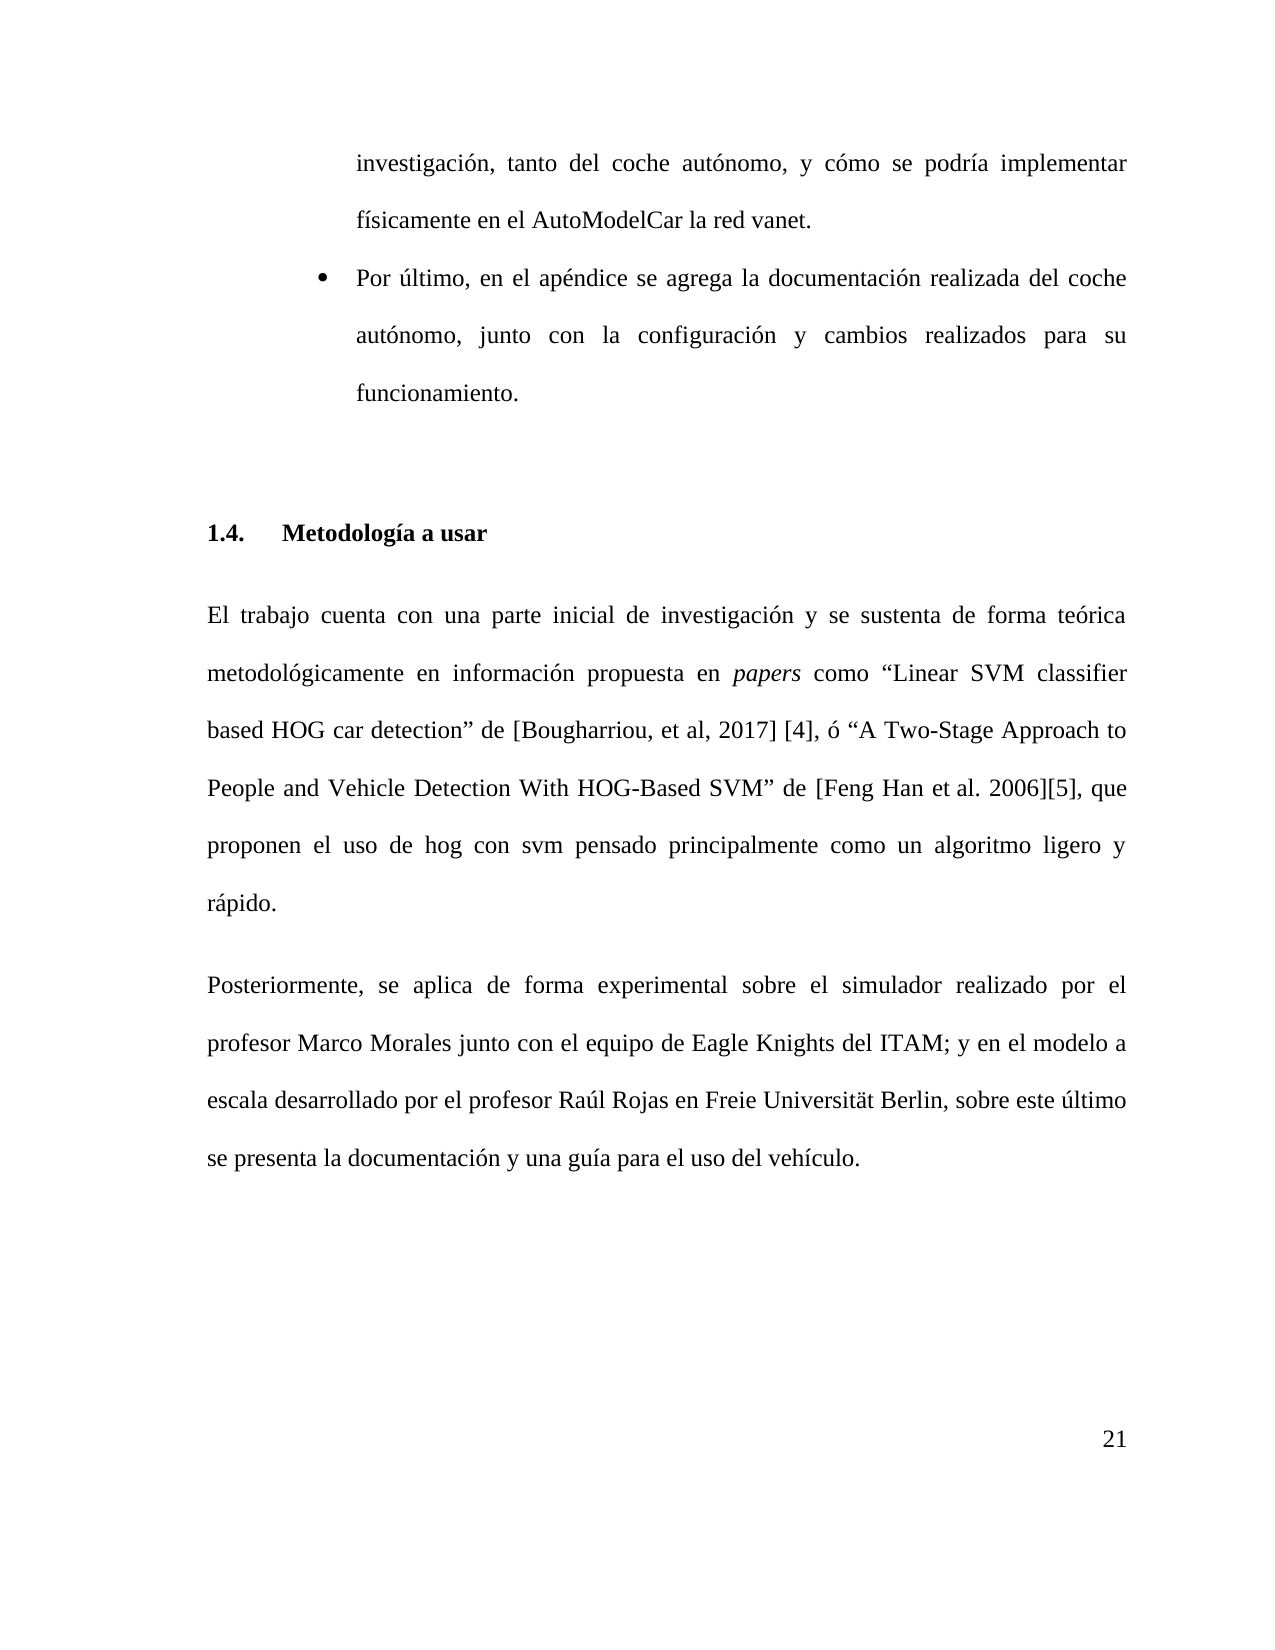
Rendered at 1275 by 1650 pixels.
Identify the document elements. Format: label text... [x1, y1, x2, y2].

text El trabajo cuenta con una parte inicial de investigación y se sustenta de forma teórica metodológicamente en información propuesta en papers como “Linear SVM classifier based HOG car detection” de [Bougharriou, et al, 2017] [4], ó “A Two-Stage Approach to People and Vehicle Detection With HOG-Based SVM” de [Feng Han et al. 2006][5], que proponen el uso de hog con svm pensado principalmente como un algoritmo ligero y rápido. [207, 600, 1127, 916]
list Por último, en el apéndice se agrega la documentación realizada del coche autónomo, junto con la configuración y cambios realizados para su funcionamiento. [318, 263, 1127, 406]
text Posteriormente, se aplica de forma experimental sobre el simulador realizado por el profesor Marco Morales junto con el equipo de Eagle Knights del ITAM; y en el modelo a escala desarrollado por el profesor Raúl Rojas en Freie Universität Berlin, sobre este último se presenta la documentación y una guía para el uso del vehículo. [207, 970, 1127, 1171]
subtitle Metodología a usar [207, 518, 1127, 546]
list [318, 148, 1127, 234]
